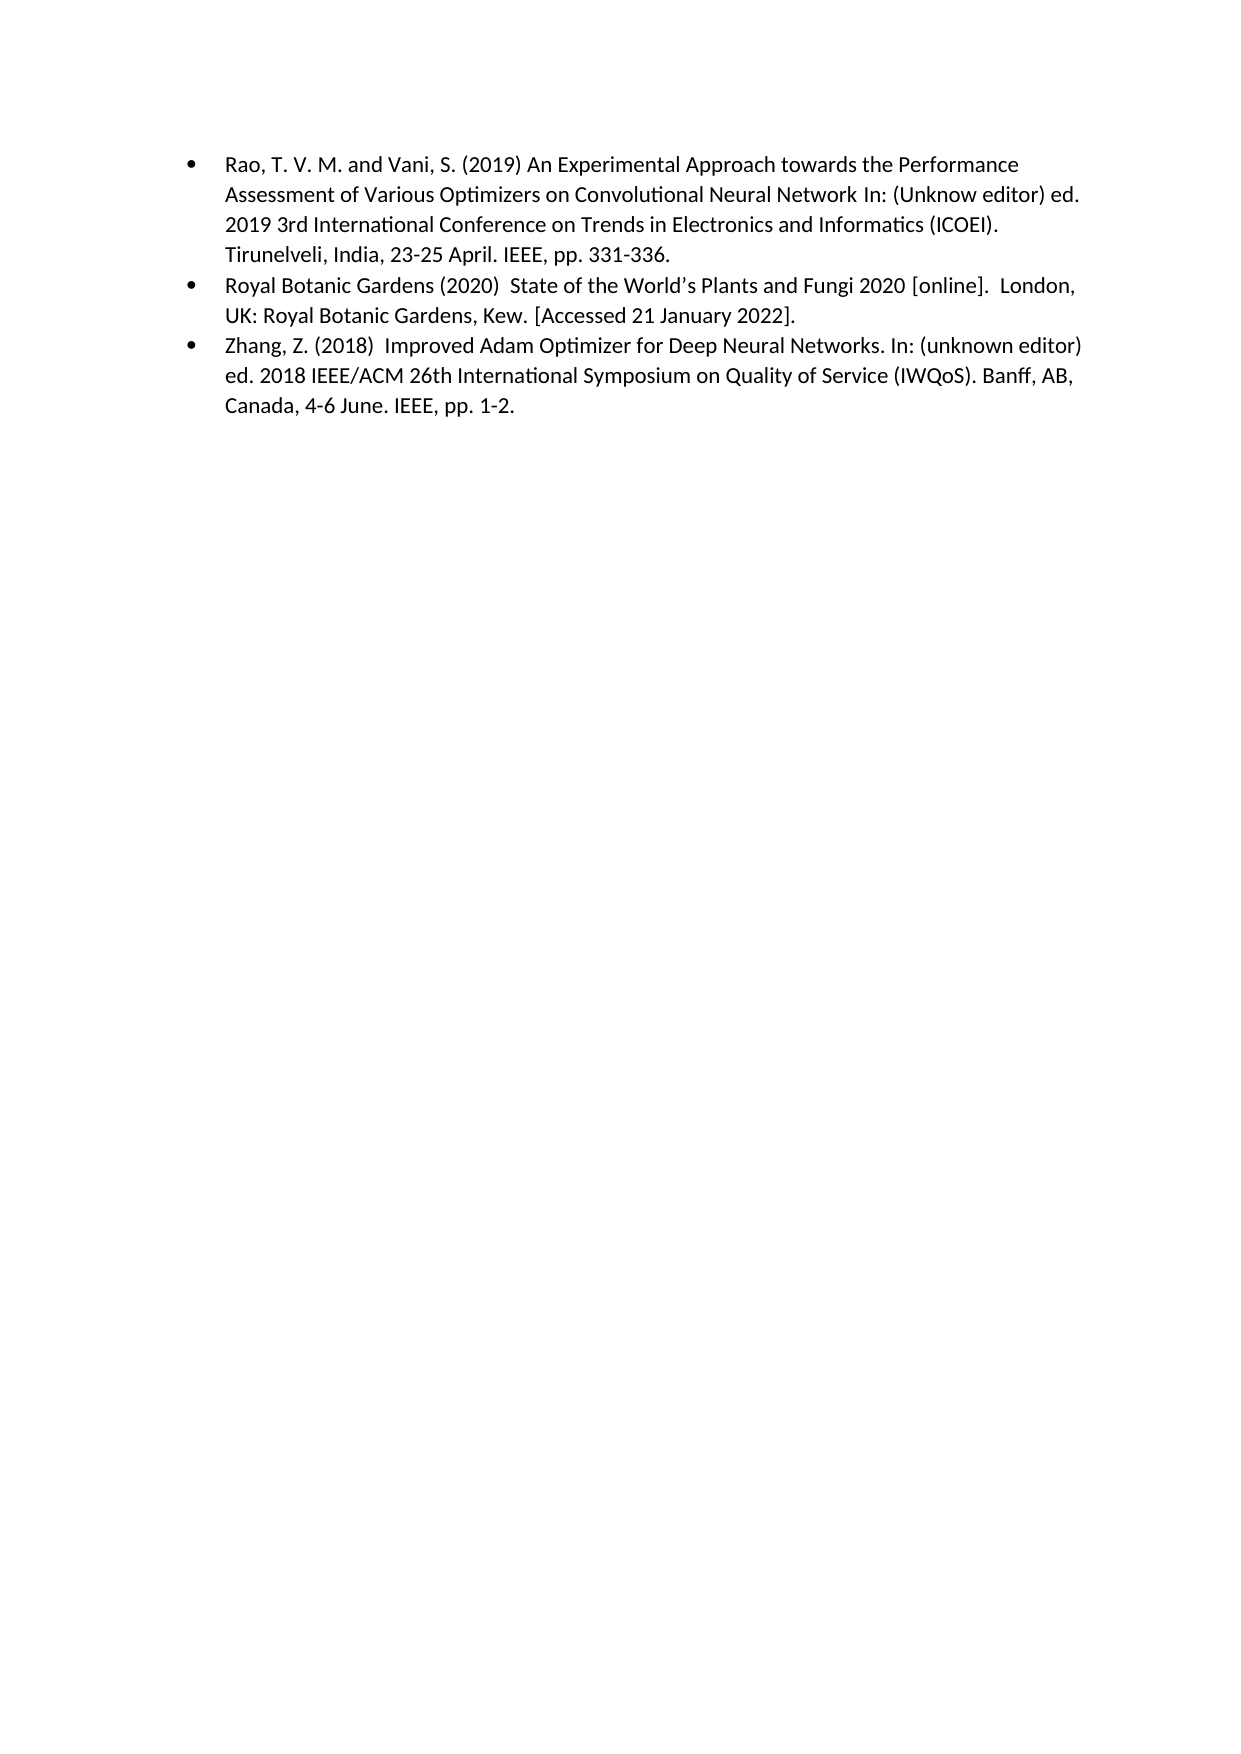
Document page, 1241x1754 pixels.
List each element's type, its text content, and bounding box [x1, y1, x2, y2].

list Zhang, Z. (2018) Improved Adam Optimizer for Deep Neural Networks. In: (unknown editor) ed. 2018 IEEE/ACM 26th International Symposium on Quality of Service (IWQoS). Banff, AB, Canada, 4-6 June. IEEE, pp. 1-2. [187, 331, 1090, 420]
list Rao, T. V. M. and Vani, S. (2019) An Experimental Approach towards the Performance Assessment of Various Optimizers on Convolutional Neural Network In: (Unknow editor) ed. 2019 3rd International Conference on Trends in Electronics and Informatics (ICOEI). Tirunelveli, India, 23-25 April. IEEE, pp. 331-336. [187, 150, 1090, 269]
list Royal Botanic Gardens (2020) State of the World’s Plants and Fungi 2020 [online]. London, UK: Royal Botanic Gardens, Kew. [Accessed 21 January 2022]. [187, 271, 1090, 329]
